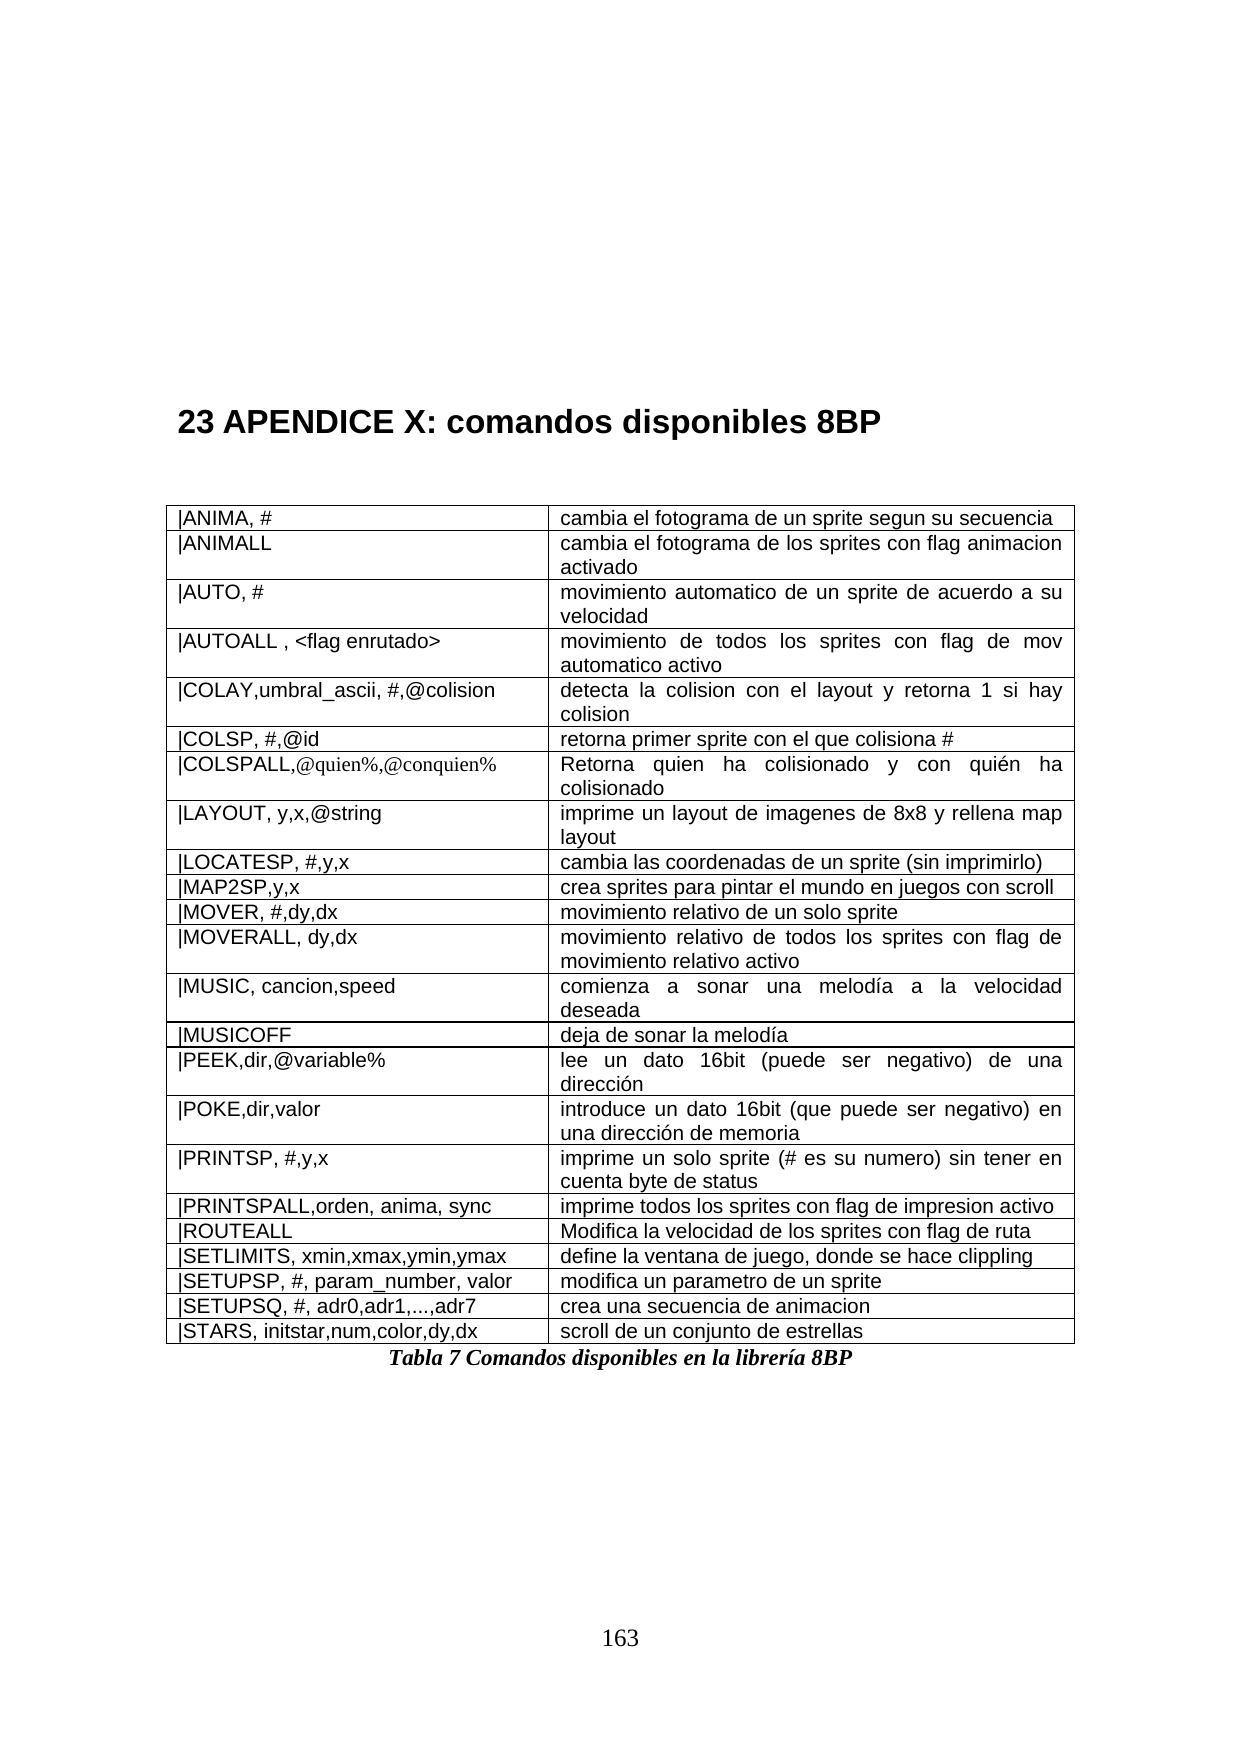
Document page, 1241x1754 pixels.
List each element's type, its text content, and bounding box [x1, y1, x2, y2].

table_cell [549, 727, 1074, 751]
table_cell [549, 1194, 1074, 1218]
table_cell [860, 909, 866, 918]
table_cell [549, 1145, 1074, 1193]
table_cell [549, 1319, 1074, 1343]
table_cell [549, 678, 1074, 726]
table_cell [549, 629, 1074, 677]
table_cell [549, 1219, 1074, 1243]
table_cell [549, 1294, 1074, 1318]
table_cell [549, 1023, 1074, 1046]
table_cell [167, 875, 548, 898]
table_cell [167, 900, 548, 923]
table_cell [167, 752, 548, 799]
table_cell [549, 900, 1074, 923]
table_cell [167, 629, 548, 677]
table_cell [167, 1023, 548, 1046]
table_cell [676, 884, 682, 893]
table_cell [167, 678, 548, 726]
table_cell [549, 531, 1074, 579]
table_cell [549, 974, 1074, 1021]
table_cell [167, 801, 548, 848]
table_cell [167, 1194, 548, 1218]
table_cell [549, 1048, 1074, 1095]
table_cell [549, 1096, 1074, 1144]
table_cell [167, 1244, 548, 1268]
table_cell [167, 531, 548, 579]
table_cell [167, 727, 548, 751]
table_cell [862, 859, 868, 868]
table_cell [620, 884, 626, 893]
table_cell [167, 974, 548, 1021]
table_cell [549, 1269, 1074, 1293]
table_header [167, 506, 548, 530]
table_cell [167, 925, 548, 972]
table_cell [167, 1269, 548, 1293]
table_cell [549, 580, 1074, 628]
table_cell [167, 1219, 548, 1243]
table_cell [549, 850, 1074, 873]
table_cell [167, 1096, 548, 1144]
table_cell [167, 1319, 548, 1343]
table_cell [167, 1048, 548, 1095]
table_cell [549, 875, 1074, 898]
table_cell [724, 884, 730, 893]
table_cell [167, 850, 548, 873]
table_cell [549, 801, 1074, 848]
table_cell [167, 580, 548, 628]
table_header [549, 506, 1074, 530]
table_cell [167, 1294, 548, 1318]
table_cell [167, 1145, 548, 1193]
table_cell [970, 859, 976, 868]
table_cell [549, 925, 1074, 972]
subtitle APENDICE X: comandos disponibles 8BP [177, 403, 1063, 441]
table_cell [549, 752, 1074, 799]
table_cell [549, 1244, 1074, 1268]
